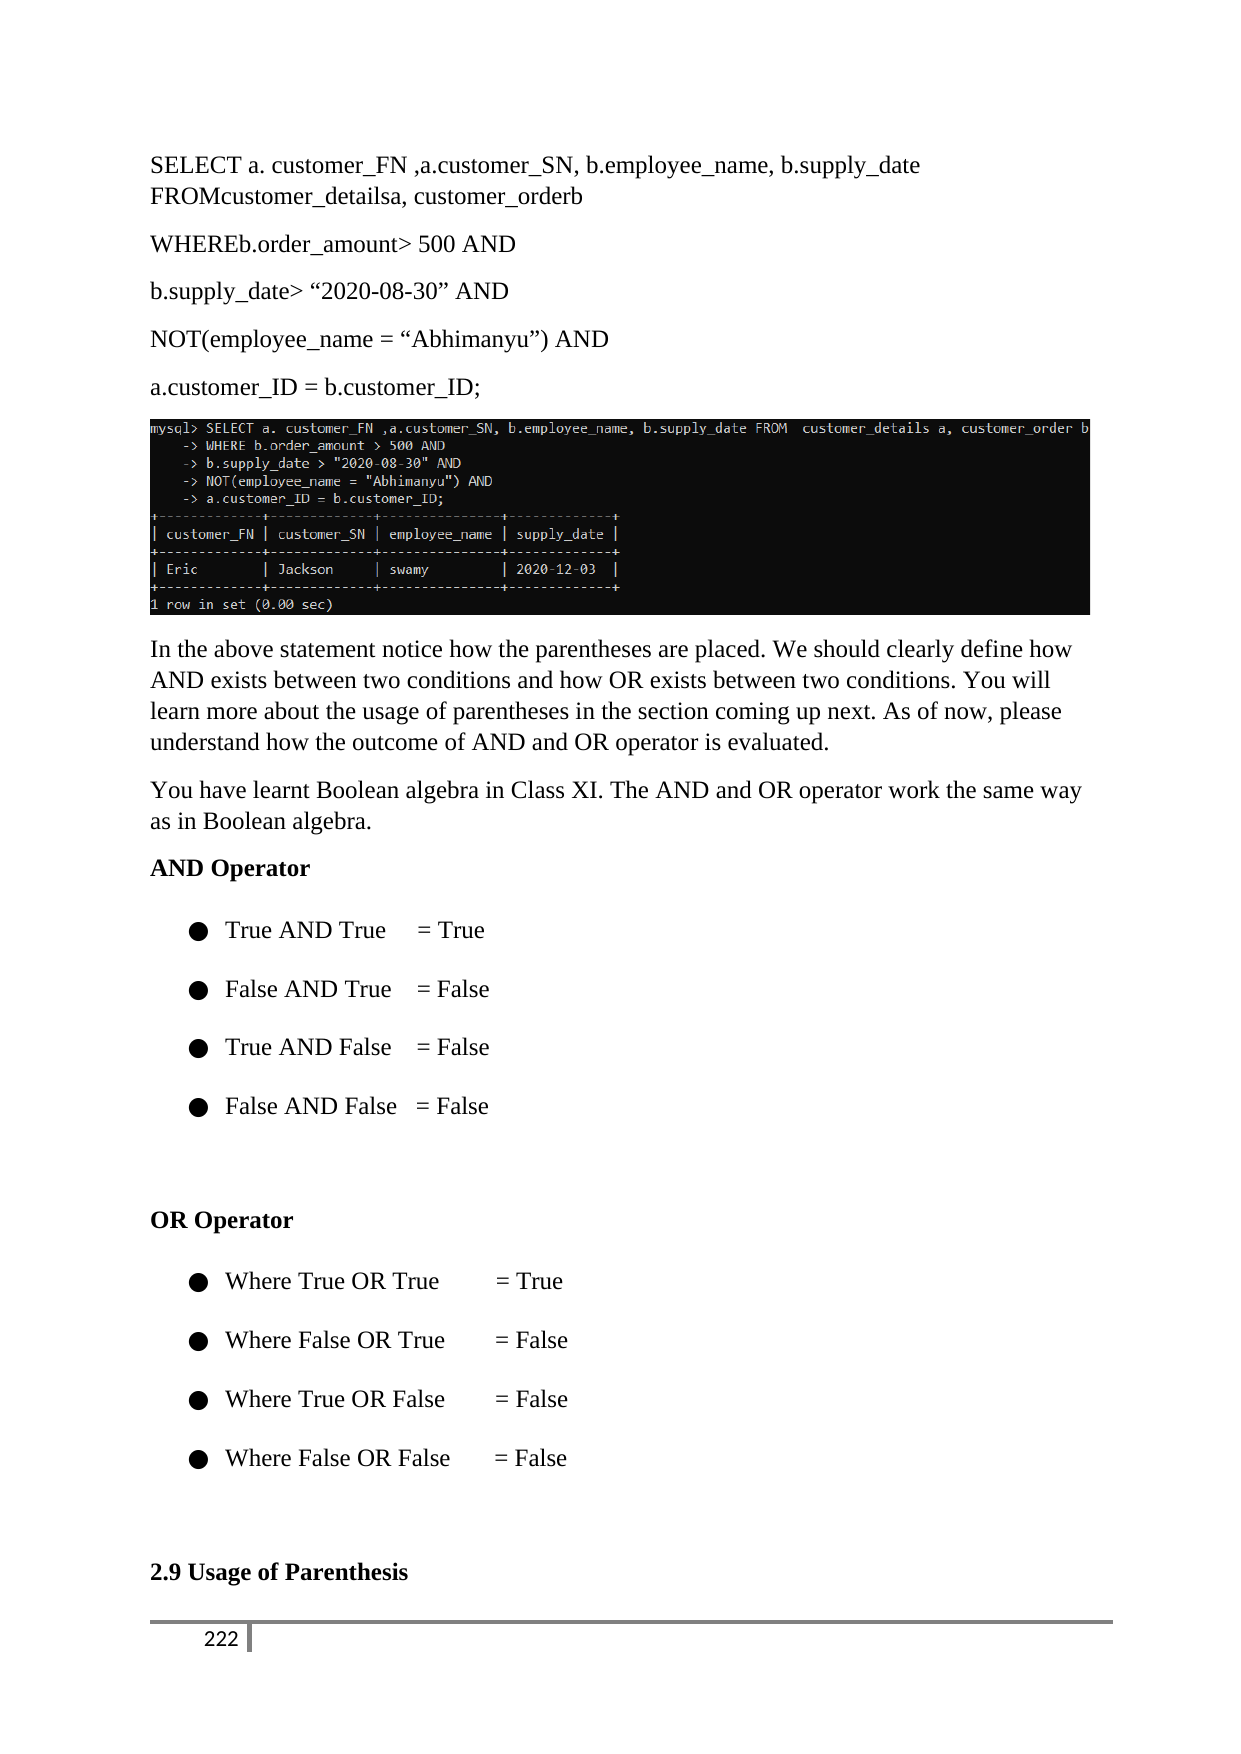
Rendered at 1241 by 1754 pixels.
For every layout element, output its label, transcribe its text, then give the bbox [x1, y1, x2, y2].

text You have learnt Boolean algebra in Class XI. The AND and OR operator work the same way as in Boolean algebra. [150, 775, 1090, 834]
text NOT(employee_name = “Abhimanyu”) AND [150, 324, 1090, 353]
text WHEREb.order_amount> 500 AND [150, 229, 1090, 257]
text 2.9 Usage of Parenthesis [150, 1557, 1090, 1586]
text SELECT a. customer_FN ,a.customer_SN, b.employee_name, b.supply_date FROMcustomer_detailsa, customer_orderb [150, 150, 1090, 210]
list False AND True = False [187, 960, 1090, 1011]
list Where False OR False = False [187, 1429, 1090, 1481]
text In the above statement notice how the parentheses are placed. We should clearly define how AND exists between two conditions and how OR exists between two conditions. You will learn more about the usage of parentheses in the section coming up next. As of now, please understand how the outcome of AND and OR operator is evaluated. [150, 634, 1090, 756]
list True AND False = False [187, 1019, 1090, 1070]
text b.supply_date> “2020-08-30” AND [150, 276, 1090, 305]
list Where True OR True = True [187, 1253, 1090, 1304]
text OR Operator [150, 1205, 1090, 1234]
text AND Operator [150, 853, 1090, 882]
text a.customer_ID = b.customer_ID; [150, 372, 1090, 401]
list True AND True = True [187, 901, 1090, 952]
list False AND False = False [187, 1078, 1090, 1129]
list Where True OR False = False [187, 1371, 1090, 1422]
list Where False OR True = False [187, 1312, 1090, 1363]
picture [150, 419, 1091, 615]
